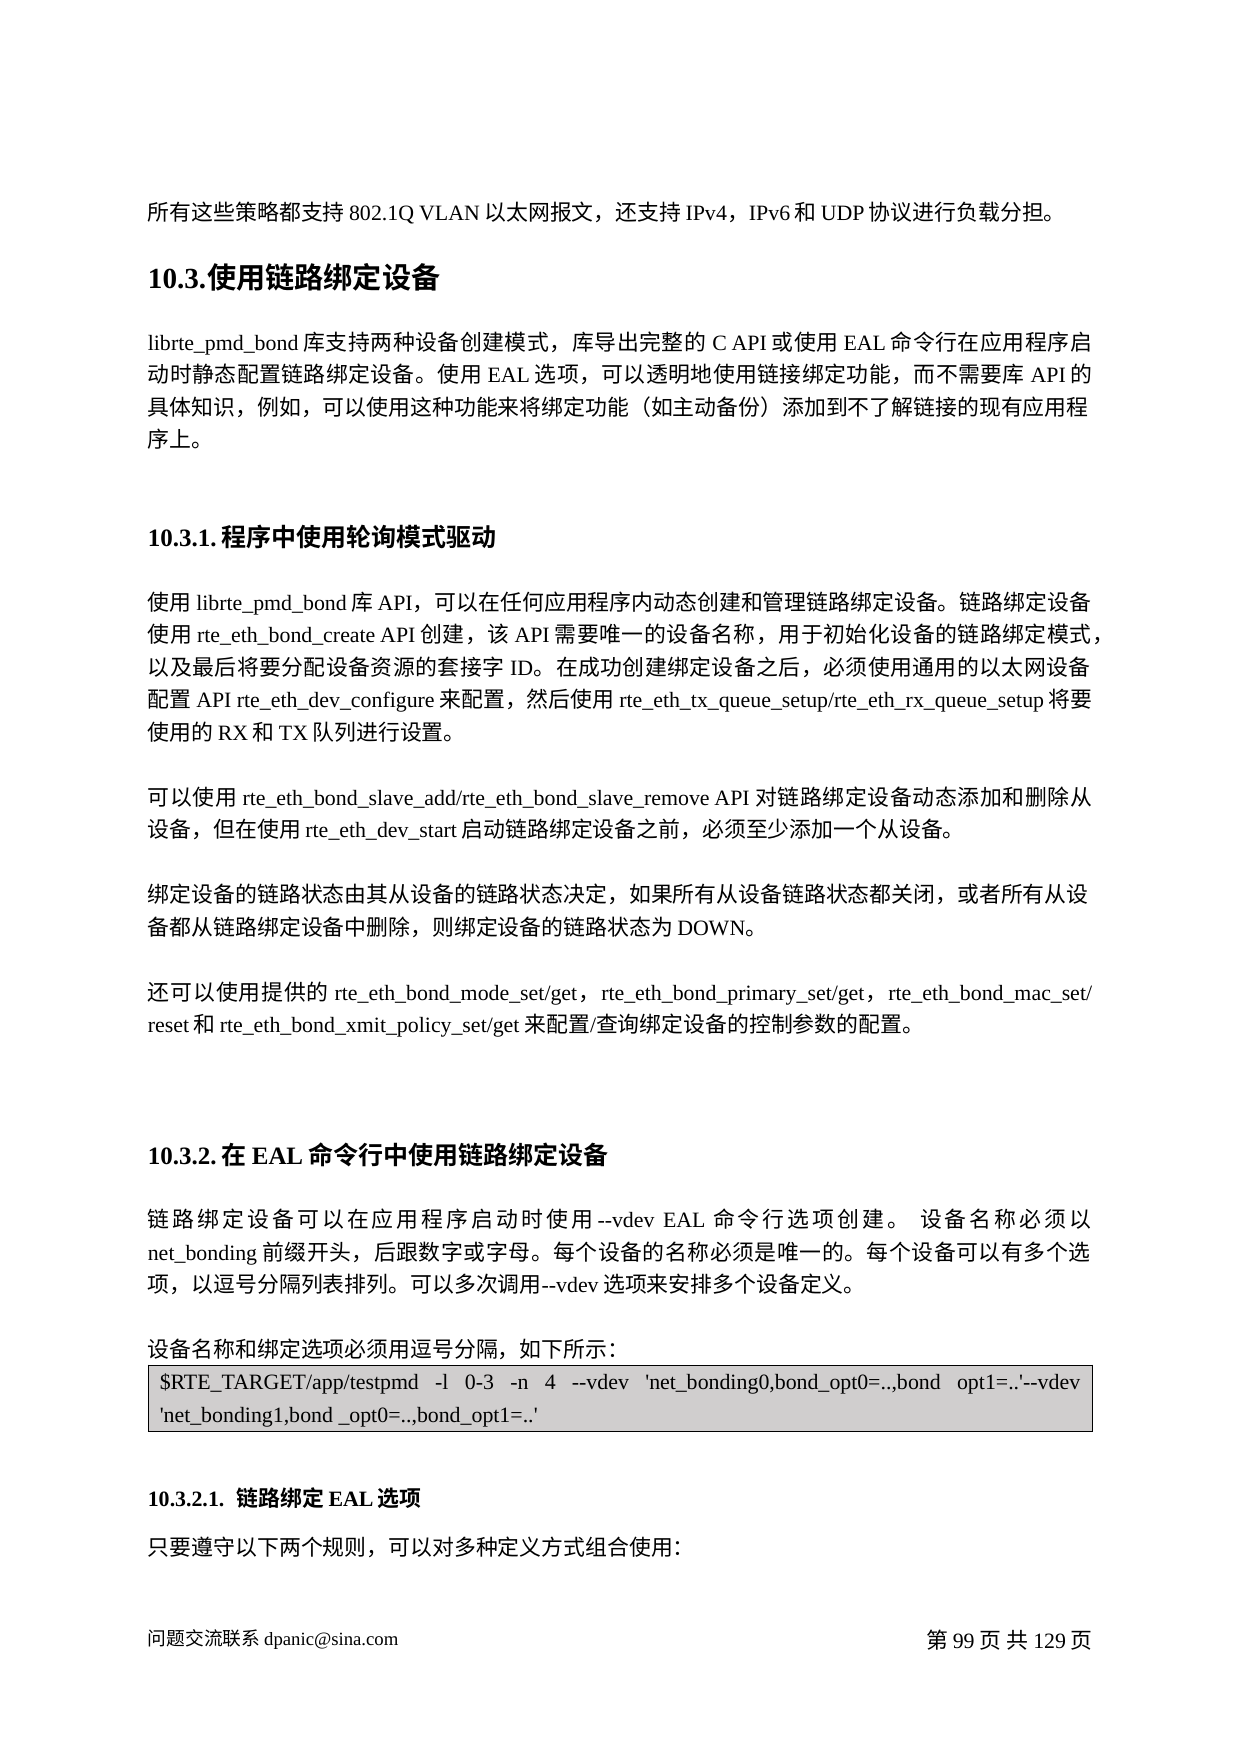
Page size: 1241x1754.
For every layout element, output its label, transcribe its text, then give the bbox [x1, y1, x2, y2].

text 只要遵守以下两个规则，可以对多种定义方式组合使用： [148, 1529, 1092, 1562]
subtitle 使用链路绑定设备 [148, 243, 1092, 308]
text librte_pmd_bond库支持两种设备创建模式，库导出完整的C API或使用EAL命令行在应用程序启动时静态配置链路绑定设备。使用EAL选项，可以透明地使用链接绑定功能，而不需要库API的具体知识，例如，可以使用这种功能来将绑定功能（如主动备份）添加到不了解链接的现有应用程序上。 [148, 324, 1092, 454]
subtitle 链路绑定EAL选项 [148, 1480, 1092, 1513]
subtitle 程序中使用轮询模式驱动 [148, 503, 1092, 568]
table_header $RTE_TARGET/app/testpmd -l 0-3 -n 4 --vdev 'net_bonding0,bond_opt0=..,bond opt1=..'--vdev 'net_bonding1,bond _opt0=..,bond_opt1=..' [149, 1366, 1092, 1431]
text 绑定设备的链路状态由其从设备的链路状态决定，如果所有从设备链路状态都关闭，或者所有从设备都从链路绑定设备中删除，则绑定设备的链路状态为DOWN。 [148, 877, 1092, 942]
subtitle 在EAL命令行中使用链路绑定设备 [148, 1121, 1092, 1186]
text 设备名称和绑定选项必须用逗号分隔，如下所示： [148, 1332, 1092, 1364]
text 可以使用rte_eth_bond_slave_add/rte_eth_bond_slave_remove API对链路绑定设备动态添加和删除从设备，但在使用rte_eth_dev_start启动链路绑定设备之前，必须至少添加一个从设备。 [148, 779, 1092, 844]
text 所有这些策略都支持802.1Q VLAN以太网报文，还支持IPv4，IPv6和UDP协议进行负载分担。 [148, 194, 1092, 227]
text 还可以使用提供的rte_eth_bond_mode_set/get，rte_eth_bond_primary_set/get，rte_eth_bond_mac_set/ reset和rte_eth_bond_xmit_policy_set/get来配置/查询绑定设备的控制参数的配置。 [148, 974, 1092, 1039]
text 链路绑定设备可以在应用程序启动时使用--vdev EAL命令行选项创建。 设备名称必须以net_bonding前缀开头，后跟数字或字母。每个设备的名称必须是唯一的。每个设备可以有多个选项，以逗号分隔列表排列。可以多次调用--vdev选项来安排多个设备定义。 [148, 1202, 1092, 1299]
text 使用librte_pmd_bond库API，可以在任何应用程序内动态创建和管理链路绑定设备。链路绑定设备使用rte_eth_bond_create API创建，该API需要唯一的设备名称，用于初始化设备的链路绑定模式，以及最后将要分配设备资源的套接字ID。在成功创建绑定设备之后，必须使用通用的以太网设备配置API rte_eth_dev_configure来配置，然后使用rte_eth_tx_queue_setup/rte_eth_rx_queue_setup将要使用的RX和TX队列进行设置。 [148, 584, 1092, 747]
